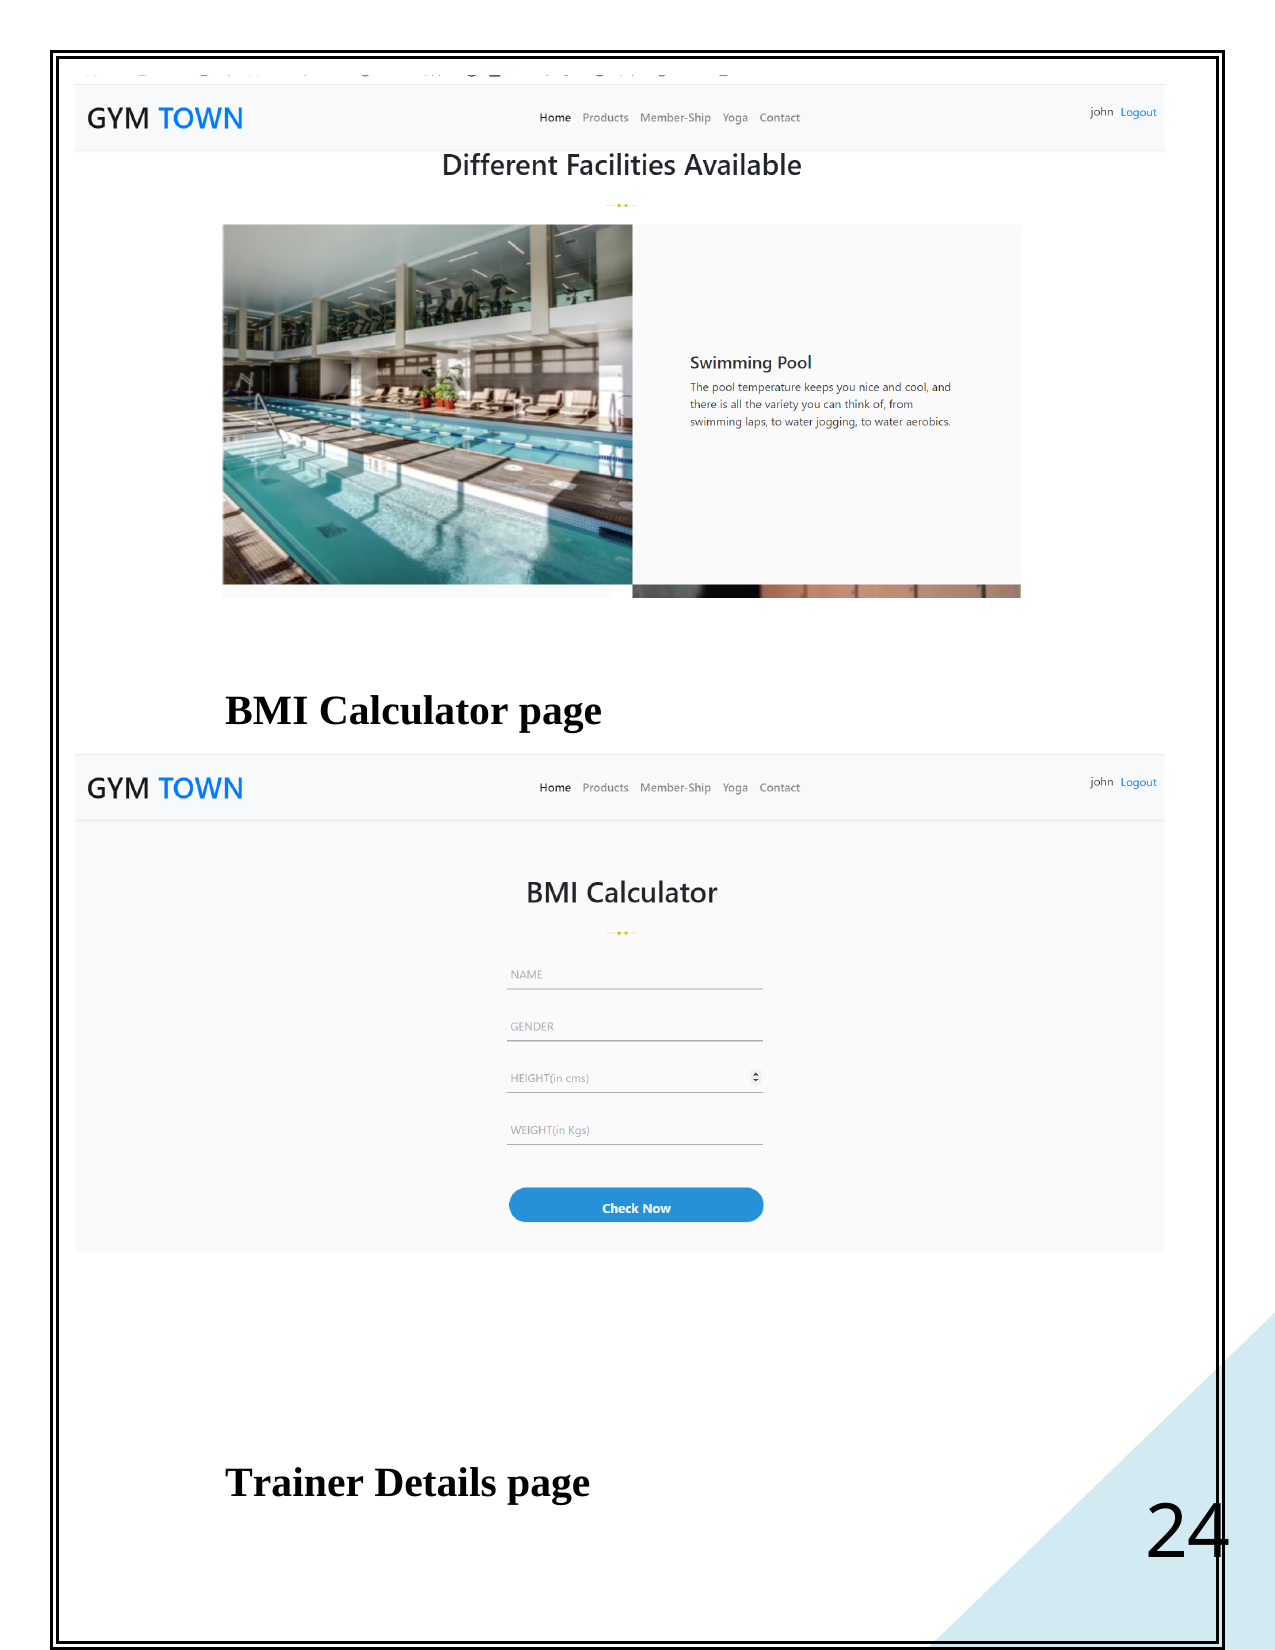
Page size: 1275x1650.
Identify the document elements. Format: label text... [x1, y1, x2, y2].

picture [75, 75, 1165, 598]
text BMI Calculator page [206, 685, 1200, 733]
text Trainer Details page [206, 1458, 1200, 1506]
picture [75, 753, 1165, 1252]
